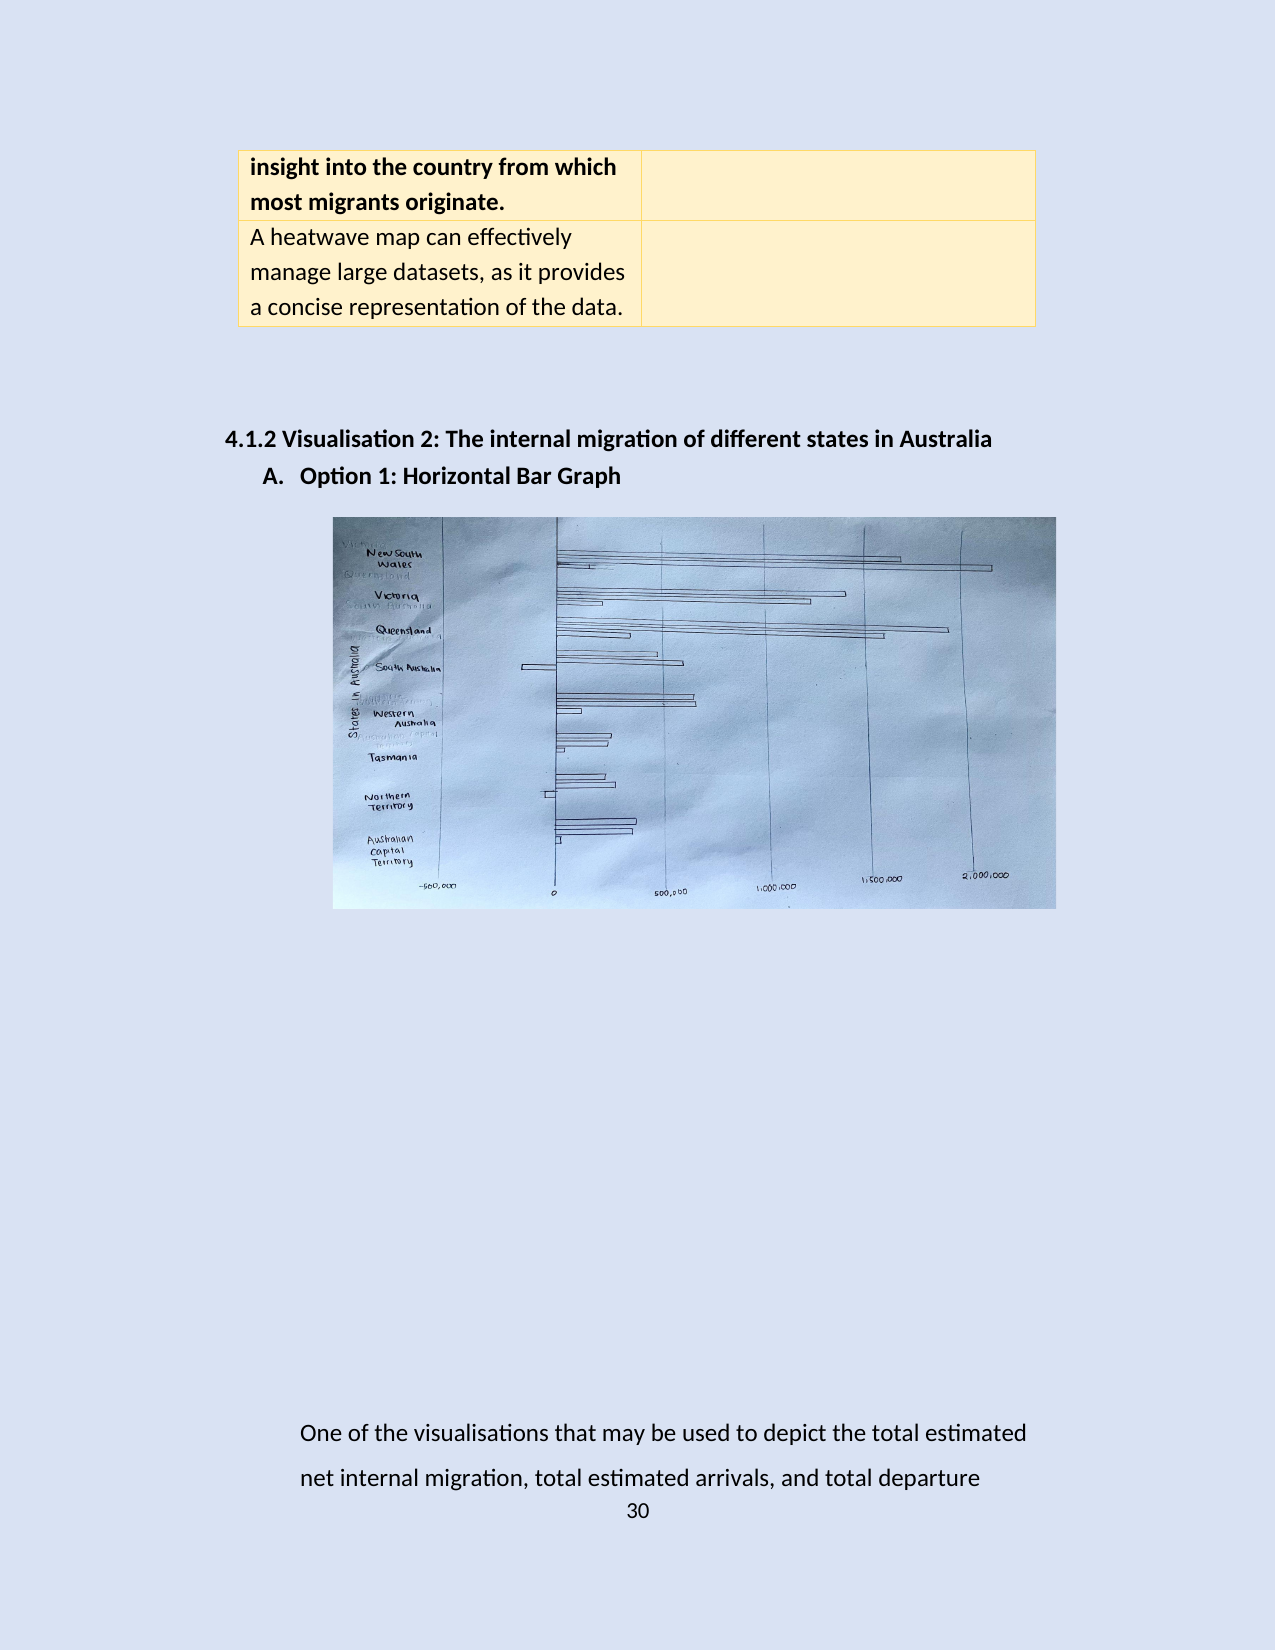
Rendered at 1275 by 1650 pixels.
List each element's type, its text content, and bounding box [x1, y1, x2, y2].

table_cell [642, 151, 1035, 220]
table_cell [642, 221, 1035, 326]
table_cell A heatwave map can effectively manage large datasets, as it provides a concise representation of the data. [239, 221, 641, 326]
subtitle Option 1: Horizontal Bar Graph [262, 460, 1125, 491]
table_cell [239, 151, 641, 220]
subtitle 4.1.2 Visualisation 2: The internal migration of different states in Australia [150, 423, 1125, 453]
picture [332, 517, 1057, 909]
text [300, 1417, 1125, 1493]
